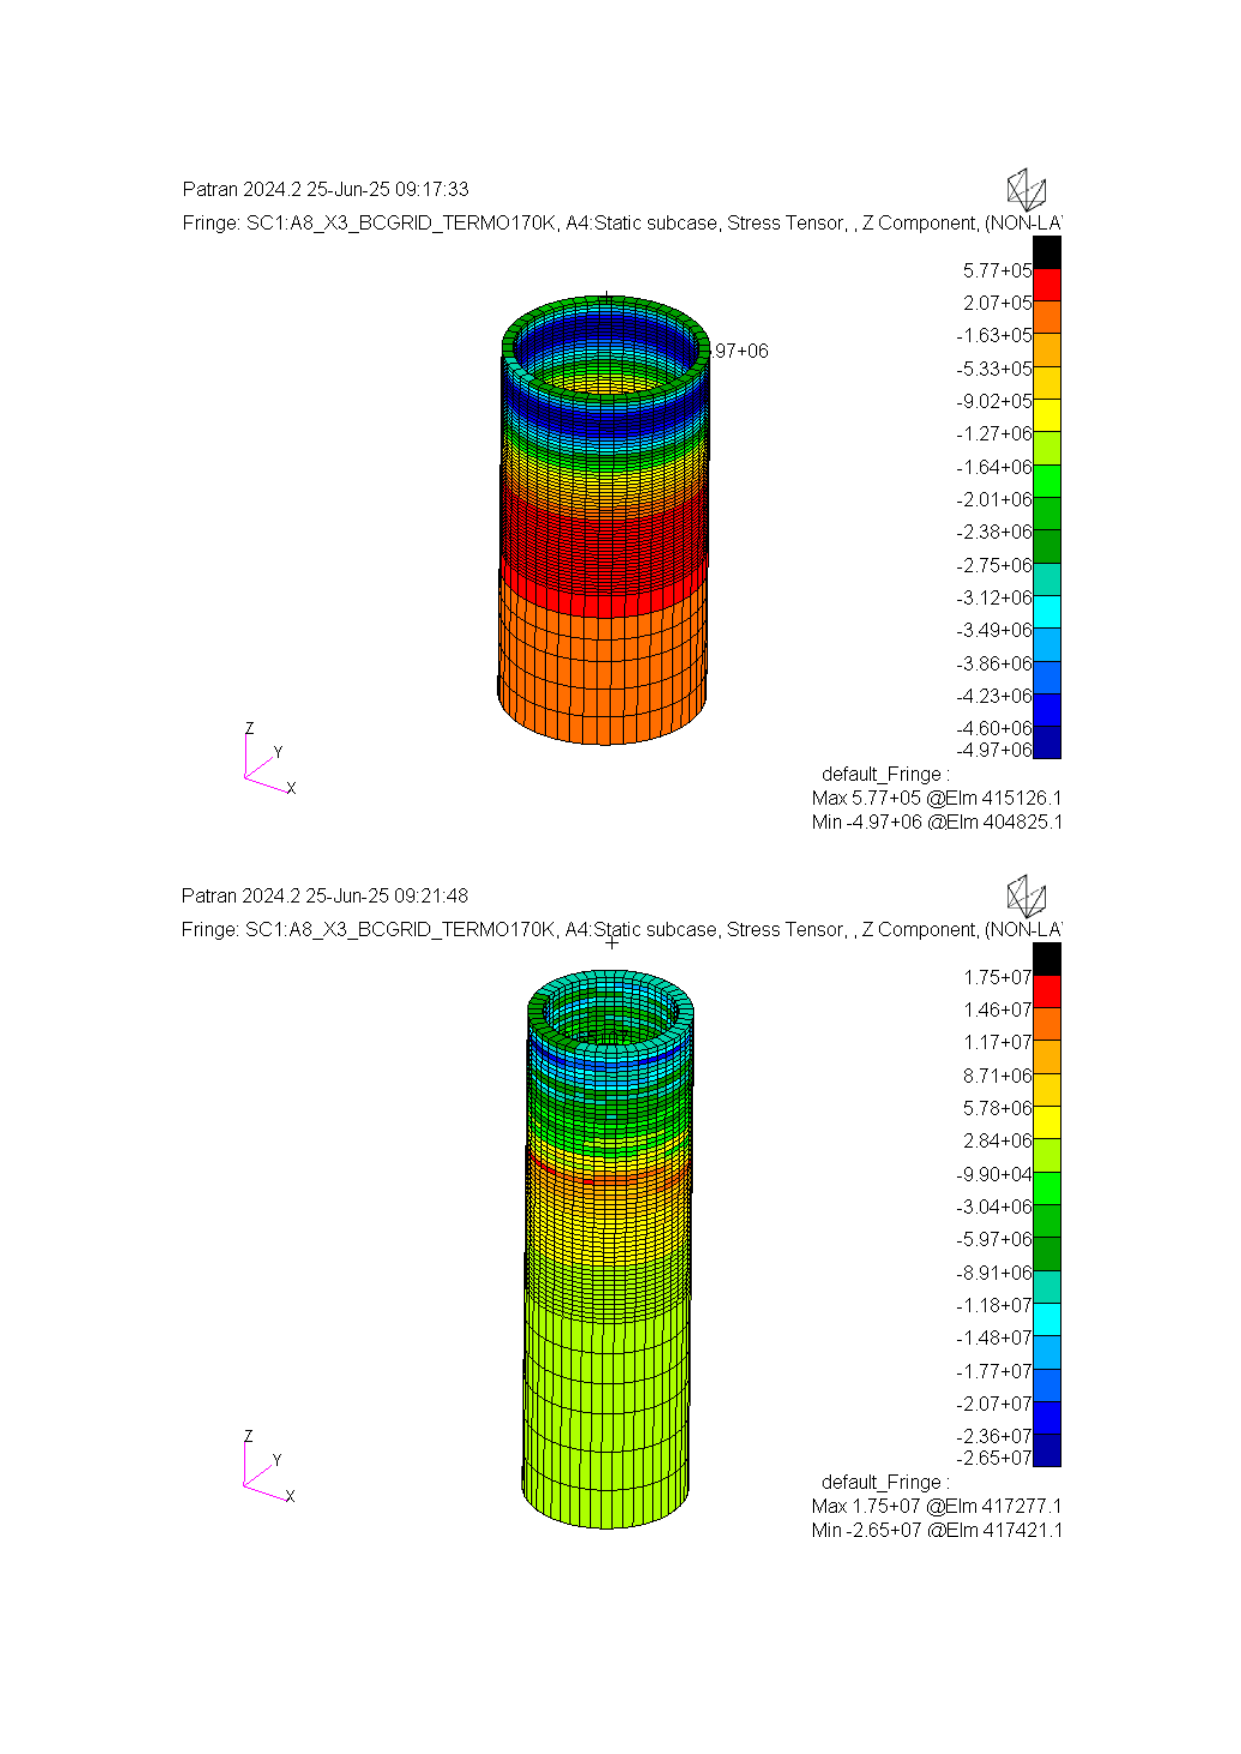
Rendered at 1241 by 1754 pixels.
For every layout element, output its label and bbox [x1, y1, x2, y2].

picture [177, 851, 1063, 1537]
picture [177, 147, 1063, 830]
